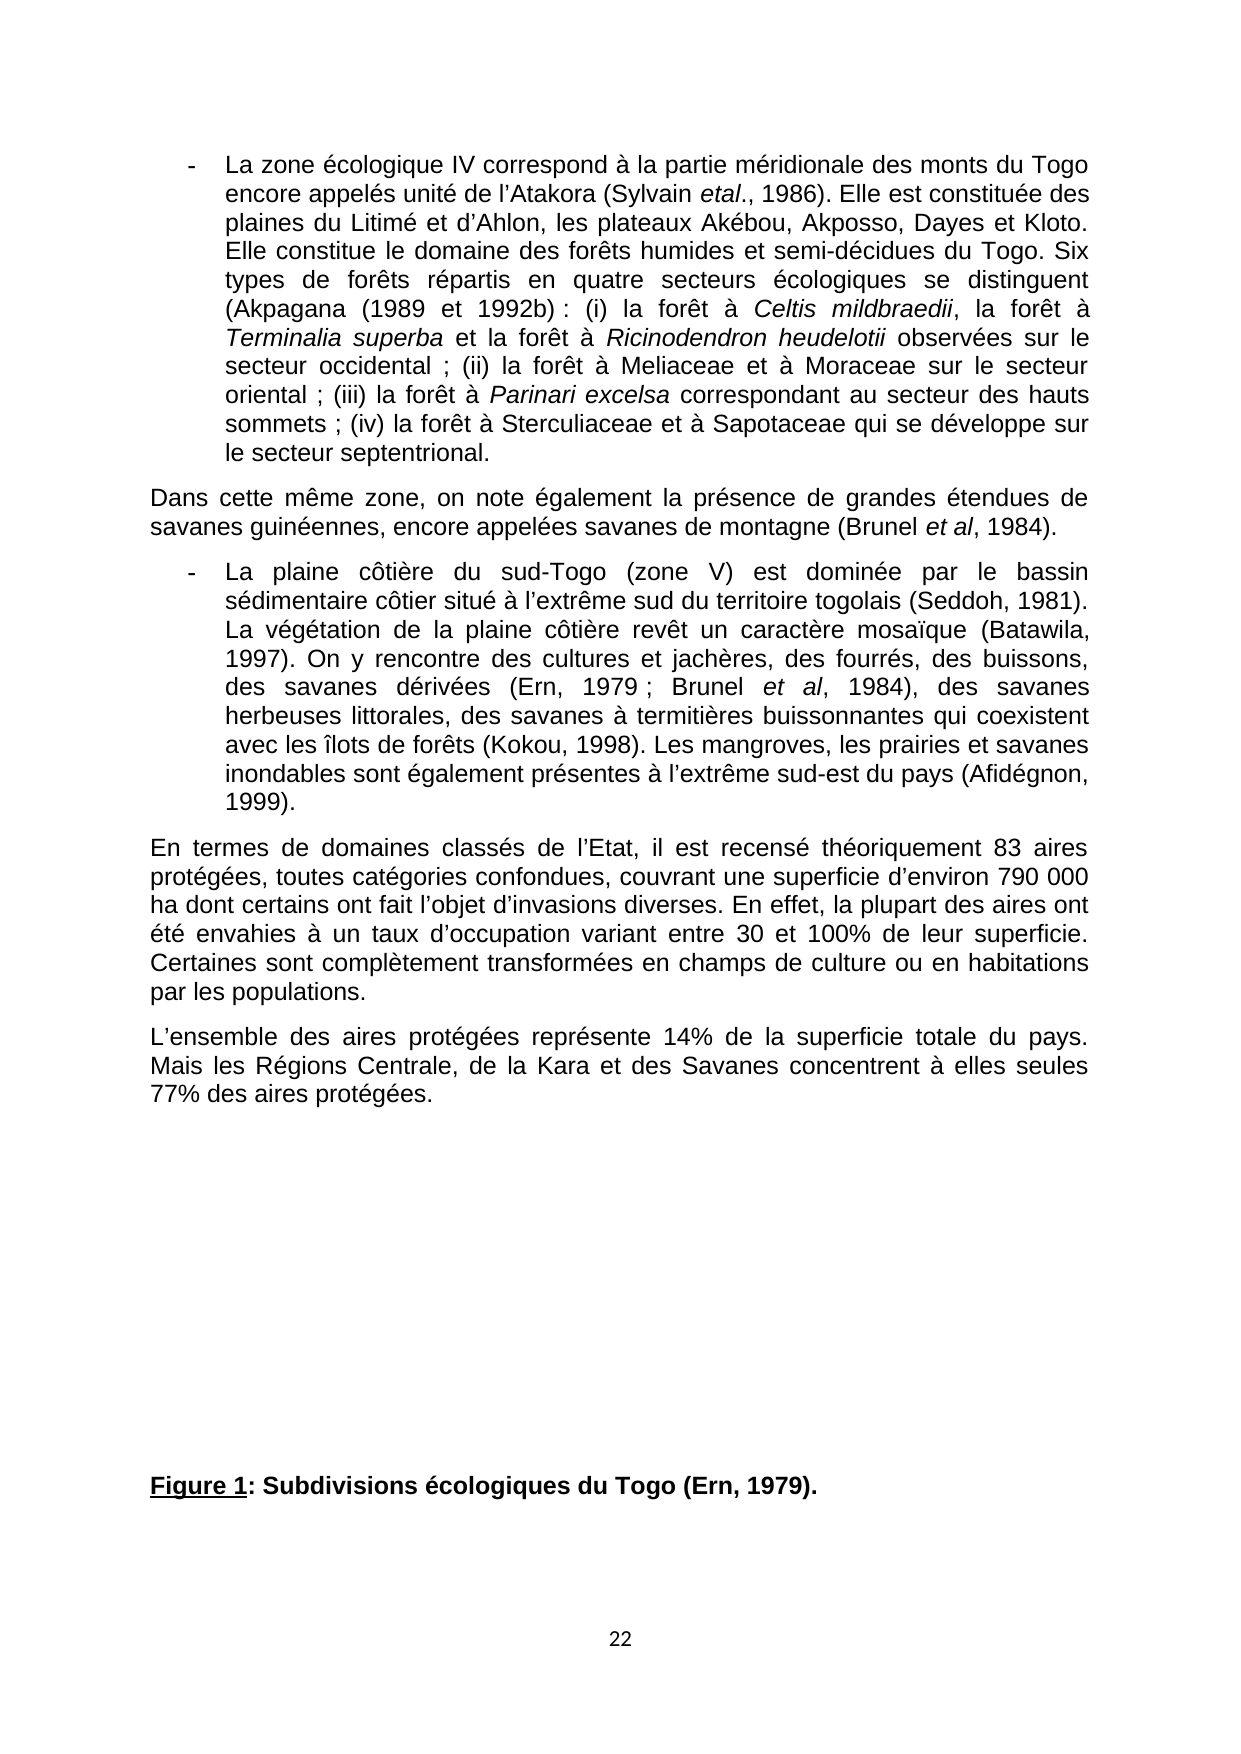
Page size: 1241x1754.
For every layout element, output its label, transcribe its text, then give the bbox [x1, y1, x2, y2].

text En termes de domaines classés de l’Etat, il est recensé théoriquement 83 aires protégées, toutes catégories confondues, couvrant une superficie d’environ 790 000 ha dont certains ont fait l’objet d’invasions diverses. En effet, la plupart des aires ont été envahies à un taux d’occupation variant entre 30 et 100% de leur superficie. Certaines sont complètement transformées en champs de culture ou en habitations par les populations. [150, 833, 1090, 1005]
list La plaine côtière du sud-Togo (zone V) est dominée par le bassin sédimentaire côtier situé à l’extrême sud du territoire togolais (Seddoh, 1981). La végétation de la plaine côtière revêt un caractère mosaïque (Batawila, 1997). On y rencontre des cultures et jachères, des fourrés, des buissons, des savanes dérivées (Ern, 1979 ; Brunel et al, 1984), des savanes herbeuses littorales, des savanes à termitières buissonnantes qui coexistent avec les îlots de forêts (Kokou, 1998). Les mangroves, les prairies et savanes inondables sont également présentes à l’extrême sud-est du pays (Afidégnon, 1999). [187, 557, 1090, 816]
list La zone écologique IV correspond à la partie méridionale des monts du Togo encore appelés unité de l’Atakora (Sylvain etal., 1986). Elle est constituée des plaines du Litimé et d’Ahlon, les plateaux Akébou, Akposso, Dayes et Kloto. Elle constitue le domaine des forêts humides et semi-décidues du Togo. Six types de forêts répartis en quatre secteurs écologiques se distinguent (Akpagana (1989 et 1992b) : (i) la forêt à Celtis mildbraedii, la forêt à Terminalia superba et la forêt à Ricinodendron heudelotii observées sur le secteur occidental ; (ii) la forêt à Meliaceae et à Moraceae sur le secteur oriental ; (iii) la forêt à Parinari excelsa correspondant au secteur des hauts sommets ; (iv) la forêt à Sterculiaceae et à Sapotaceae qui se développe sur le secteur septentrional. [187, 150, 1090, 466]
text L’ensemble des aires protégées représente 14% de la superficie totale du pays. Mais les Régions Centrale, de la Kara et des Savanes concentrent à elles seules 77% des aires protégées. [150, 1022, 1090, 1108]
text Figure 1: Subdivisions écologiques du Togo (Ern, 1979). [150, 1471, 1090, 1500]
text Dans cette même zone, on note également la présence de grandes étendues de savanes guinéennes, encore appelées savanes de montagne (Brunel et al, 1984). [150, 483, 1090, 541]
